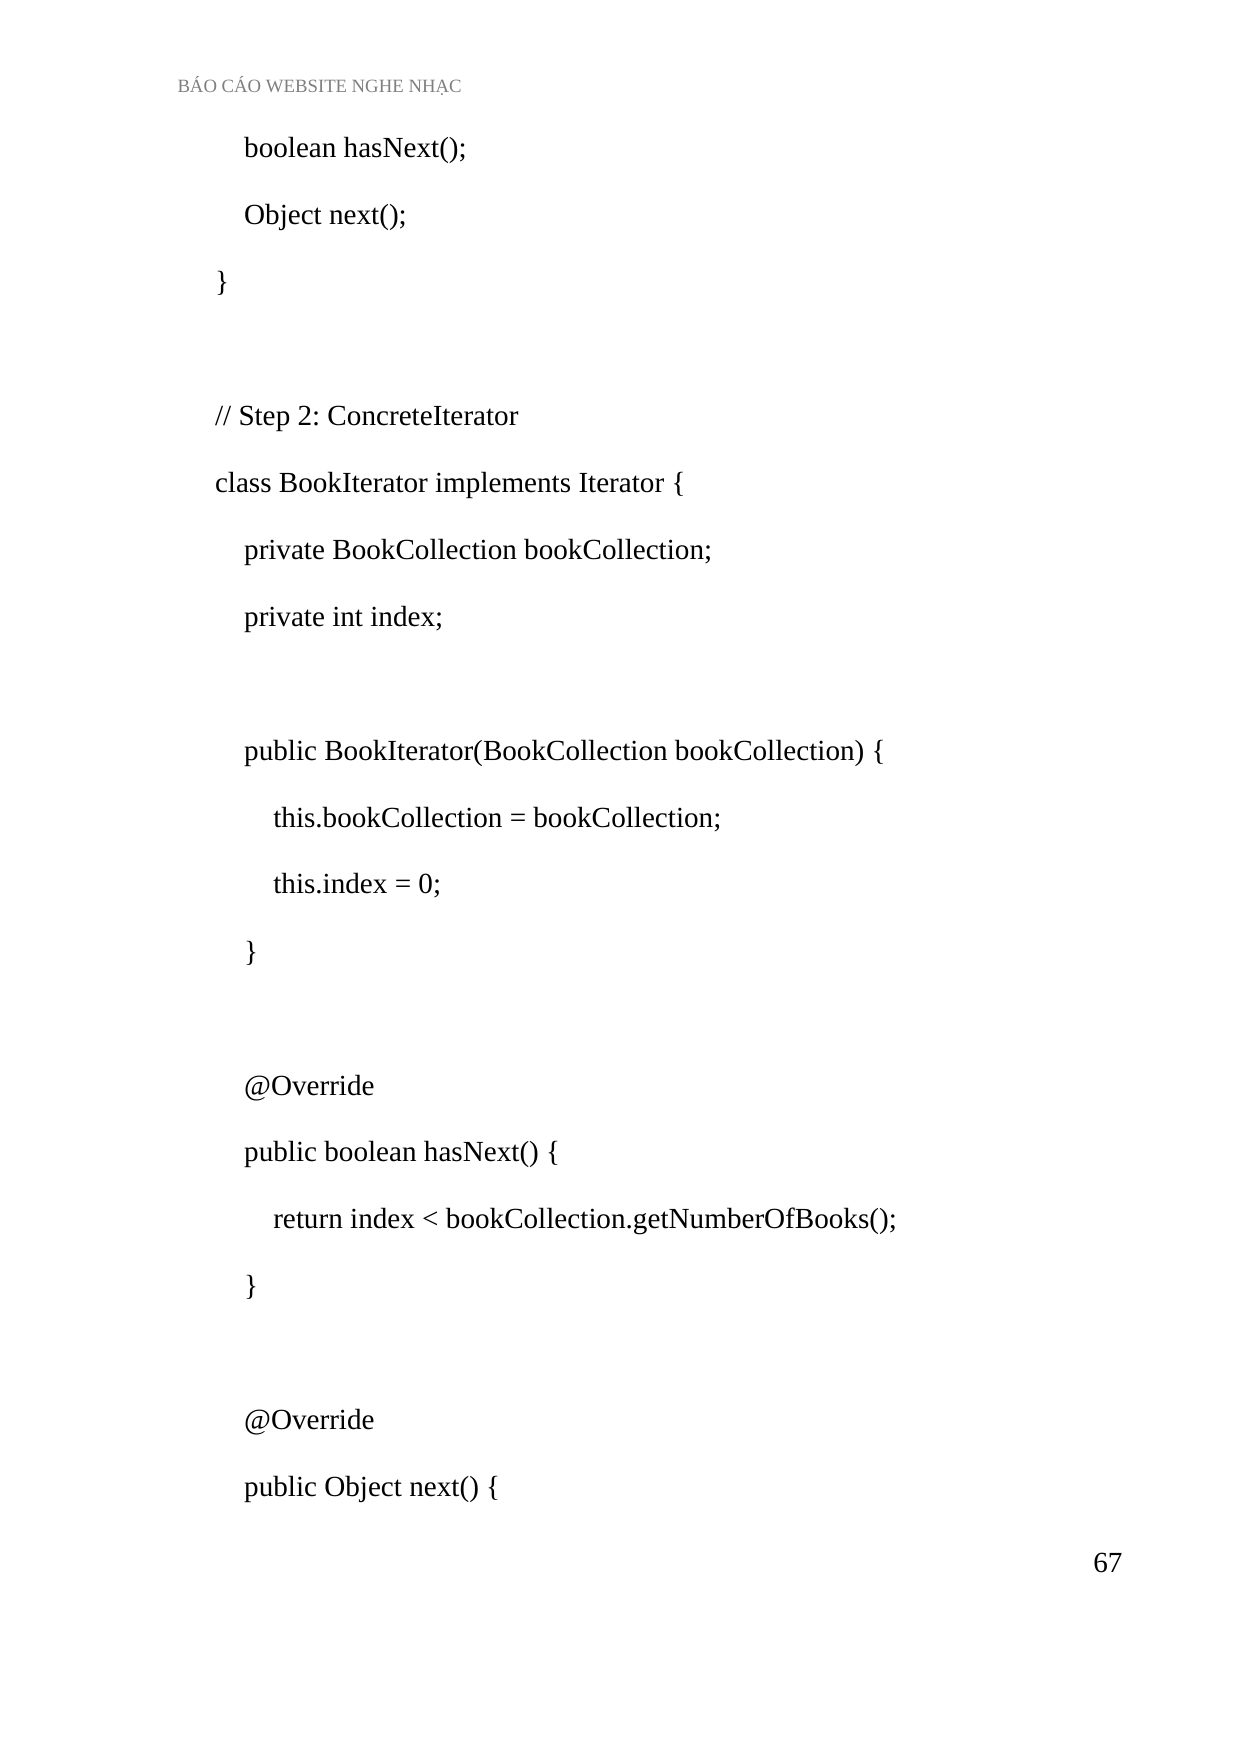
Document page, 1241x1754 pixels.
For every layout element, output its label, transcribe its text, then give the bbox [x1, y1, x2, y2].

text } [177, 934, 1122, 967]
text this.bookCollection = bookCollection; [177, 800, 1122, 833]
text @Override [177, 1402, 1122, 1436]
text @Override [177, 1068, 1122, 1101]
text this.index = 0; [177, 867, 1122, 900]
text // Step 2: ConcreteIterator [177, 398, 1122, 431]
text } [177, 264, 1122, 297]
text private int index; [177, 599, 1122, 632]
text class BookIterator implements Iterator { [177, 465, 1122, 498]
text public Object next() { [177, 1469, 1122, 1503]
text public BookIterator(BookCollection bookCollection) { [177, 733, 1122, 766]
text } [177, 1268, 1122, 1302]
text public boolean hasNext() { [177, 1134, 1122, 1168]
text Object next(); [177, 197, 1122, 230]
text return index < bookCollection.getNumberOfBooks(); [177, 1202, 1122, 1235]
text boolean hasNext(); [177, 130, 1122, 163]
text private BookCollection bookCollection; [177, 532, 1122, 565]
